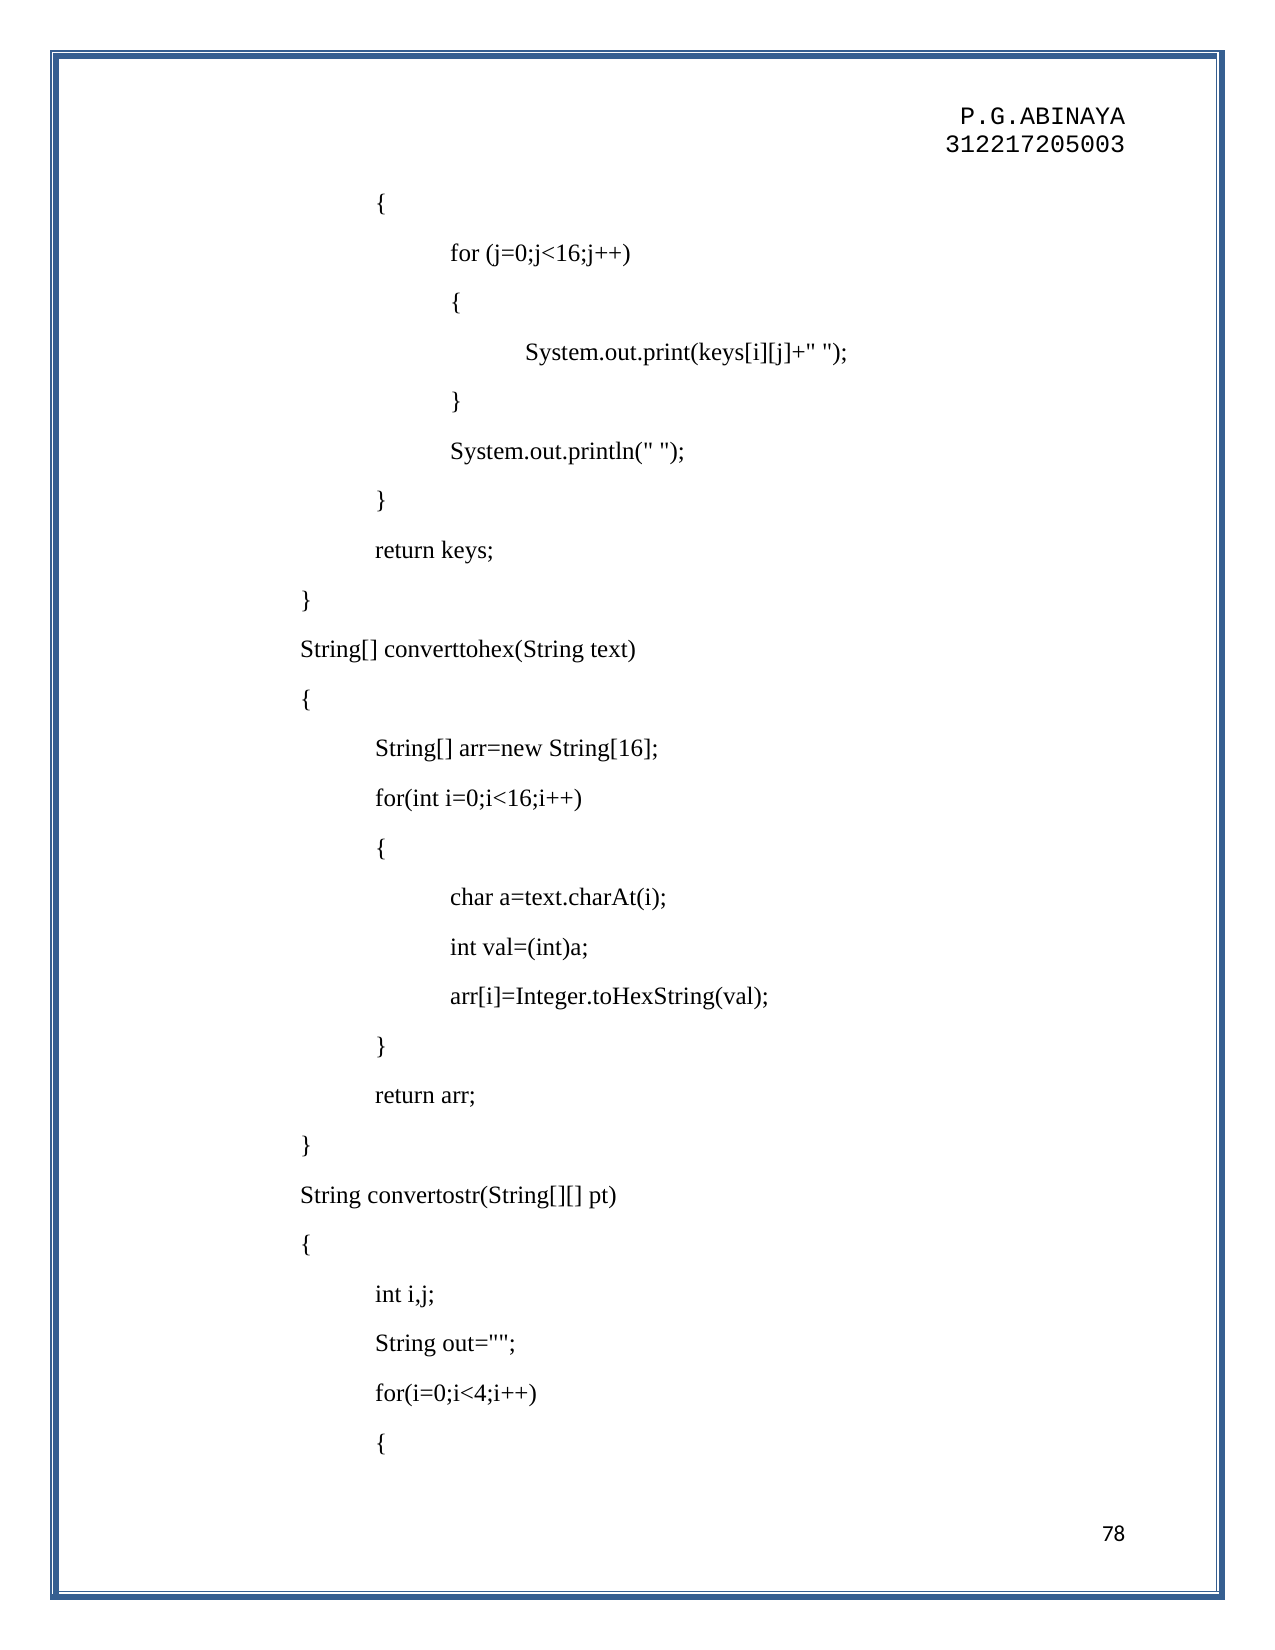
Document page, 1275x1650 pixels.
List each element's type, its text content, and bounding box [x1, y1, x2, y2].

text } [150, 486, 1172, 514]
text for (j=0;j<16;j++) [150, 238, 1172, 266]
text String out=""; [150, 1328, 1172, 1357]
text } [150, 1130, 1172, 1159]
text String[] converttohex(String text) [150, 634, 1172, 663]
text { [150, 684, 1172, 713]
text return arr; [150, 1081, 1172, 1109]
text { [150, 833, 1172, 861]
text int val=(int)a; [150, 932, 1172, 961]
text char a=text.charAt(i); [150, 882, 1172, 911]
text } [150, 585, 1172, 613]
text String convertostr(String[][] pt) [150, 1180, 1172, 1208]
text for(int i=0;i<16;i++) [150, 783, 1172, 812]
text return keys; [150, 535, 1172, 564]
text String[] arr=new String[16]; [150, 733, 1172, 762]
text { [150, 188, 1172, 217]
text System.out.print(keys[i][j]+" "); [150, 337, 1172, 366]
text } [150, 386, 1172, 415]
text for(i=0;i<4;i++) [150, 1378, 1172, 1407]
text int i,j; [150, 1279, 1172, 1308]
text { [150, 1229, 1172, 1258]
text System.out.println(" "); [150, 436, 1172, 465]
text arr[i]=Integer.toHexString(val); [150, 981, 1172, 1010]
text } [150, 1031, 1172, 1060]
text { [150, 287, 1172, 316]
text { [150, 1428, 1172, 1456]
